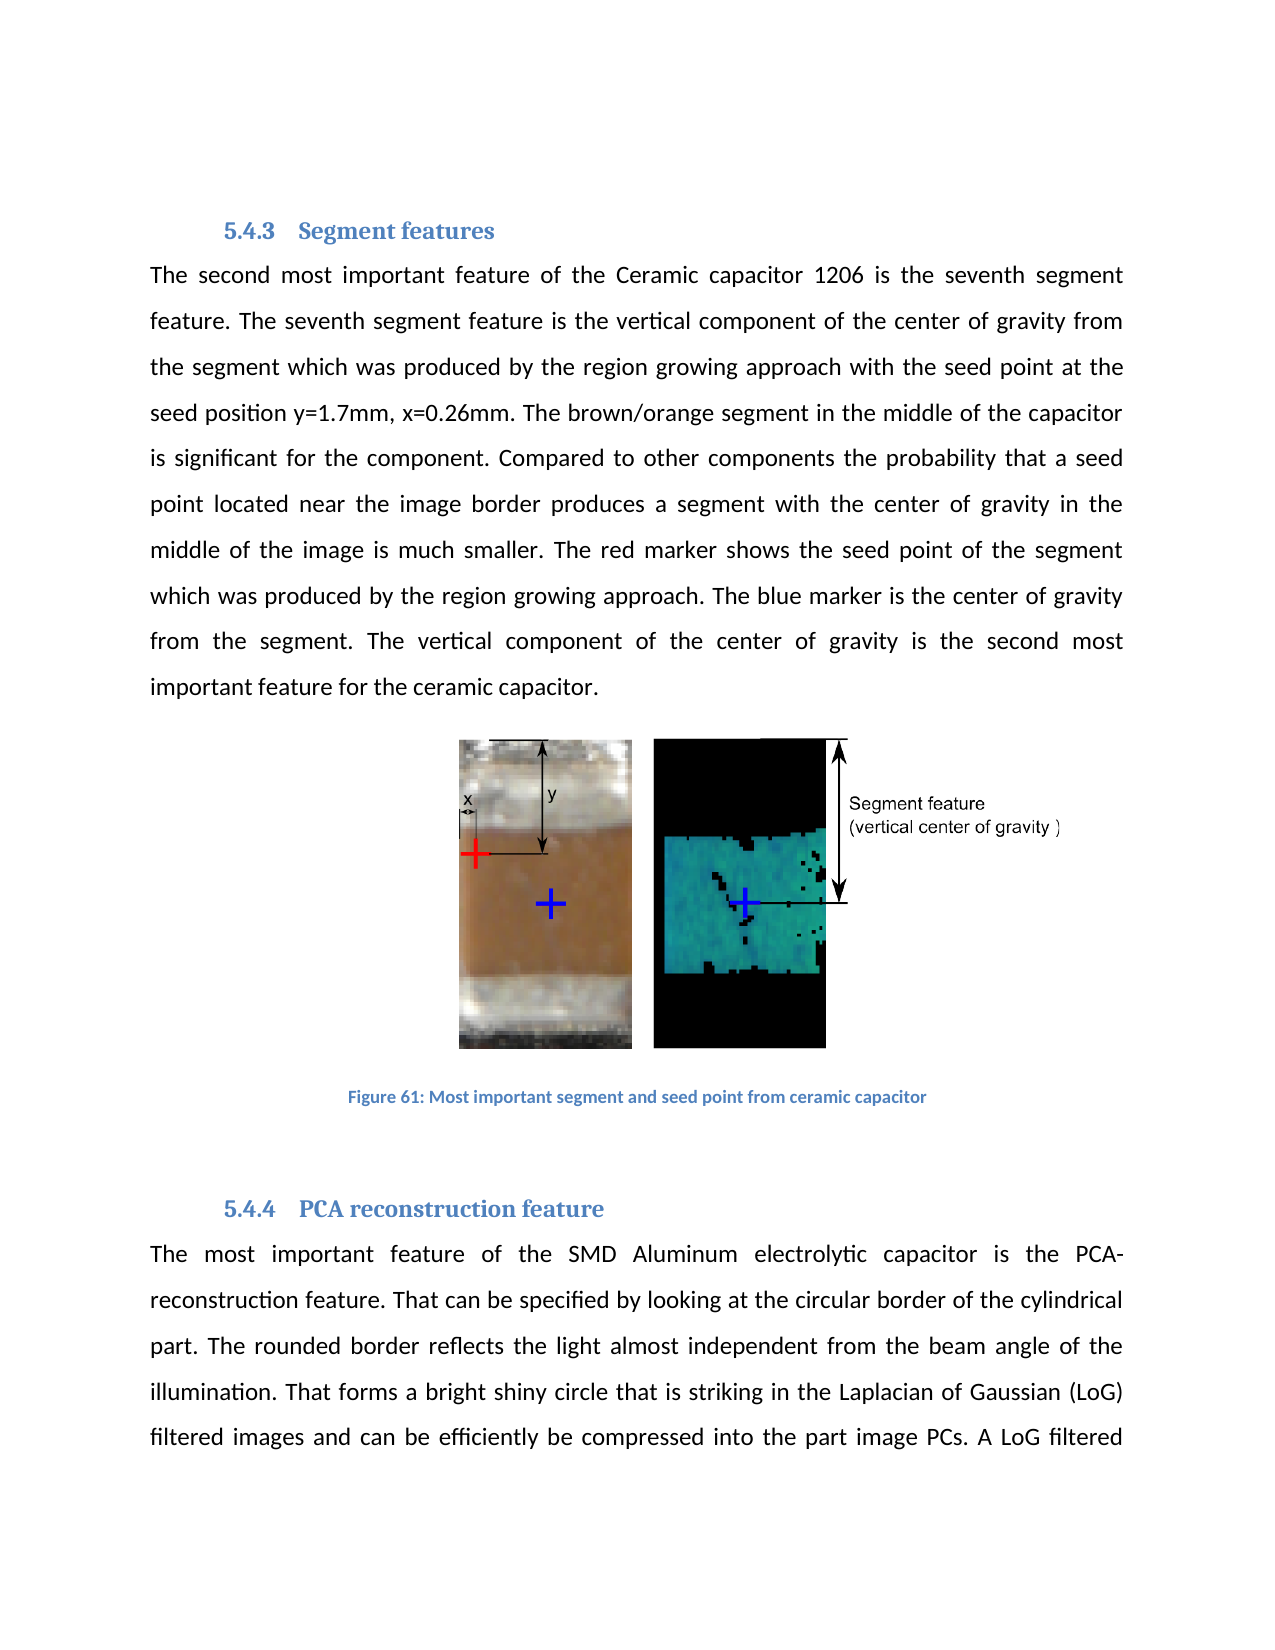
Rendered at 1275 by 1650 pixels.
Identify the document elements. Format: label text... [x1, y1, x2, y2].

subtitle Segment features [224, 217, 1125, 245]
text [150, 1238, 1125, 1452]
picture [459, 737, 1060, 1049]
text The second most important feature of the Ceramic capacitor 1206 is the seventh segment feature. The seventh segment feature is the vertical component of the center of gravity from the segment which was produced by the region growing approach with the seed point at the seed position y=1.7mm, x=0.26mm. The brown/orange segment in the middle of the capacitor is significant for the component. Compared to other components the probability that a seed point located near the image border produces a segment with the center of gravity in the middle of the image is much smaller. The red marker shows the seed point of the segment which was produced by the region growing approach. The blue marker is the center of gravity from the segment. The vertical component of the center of gravity is the second most important feature for the ceramic capacitor. [150, 260, 1125, 702]
subtitle PCA reconstruction feature [224, 1195, 1125, 1224]
